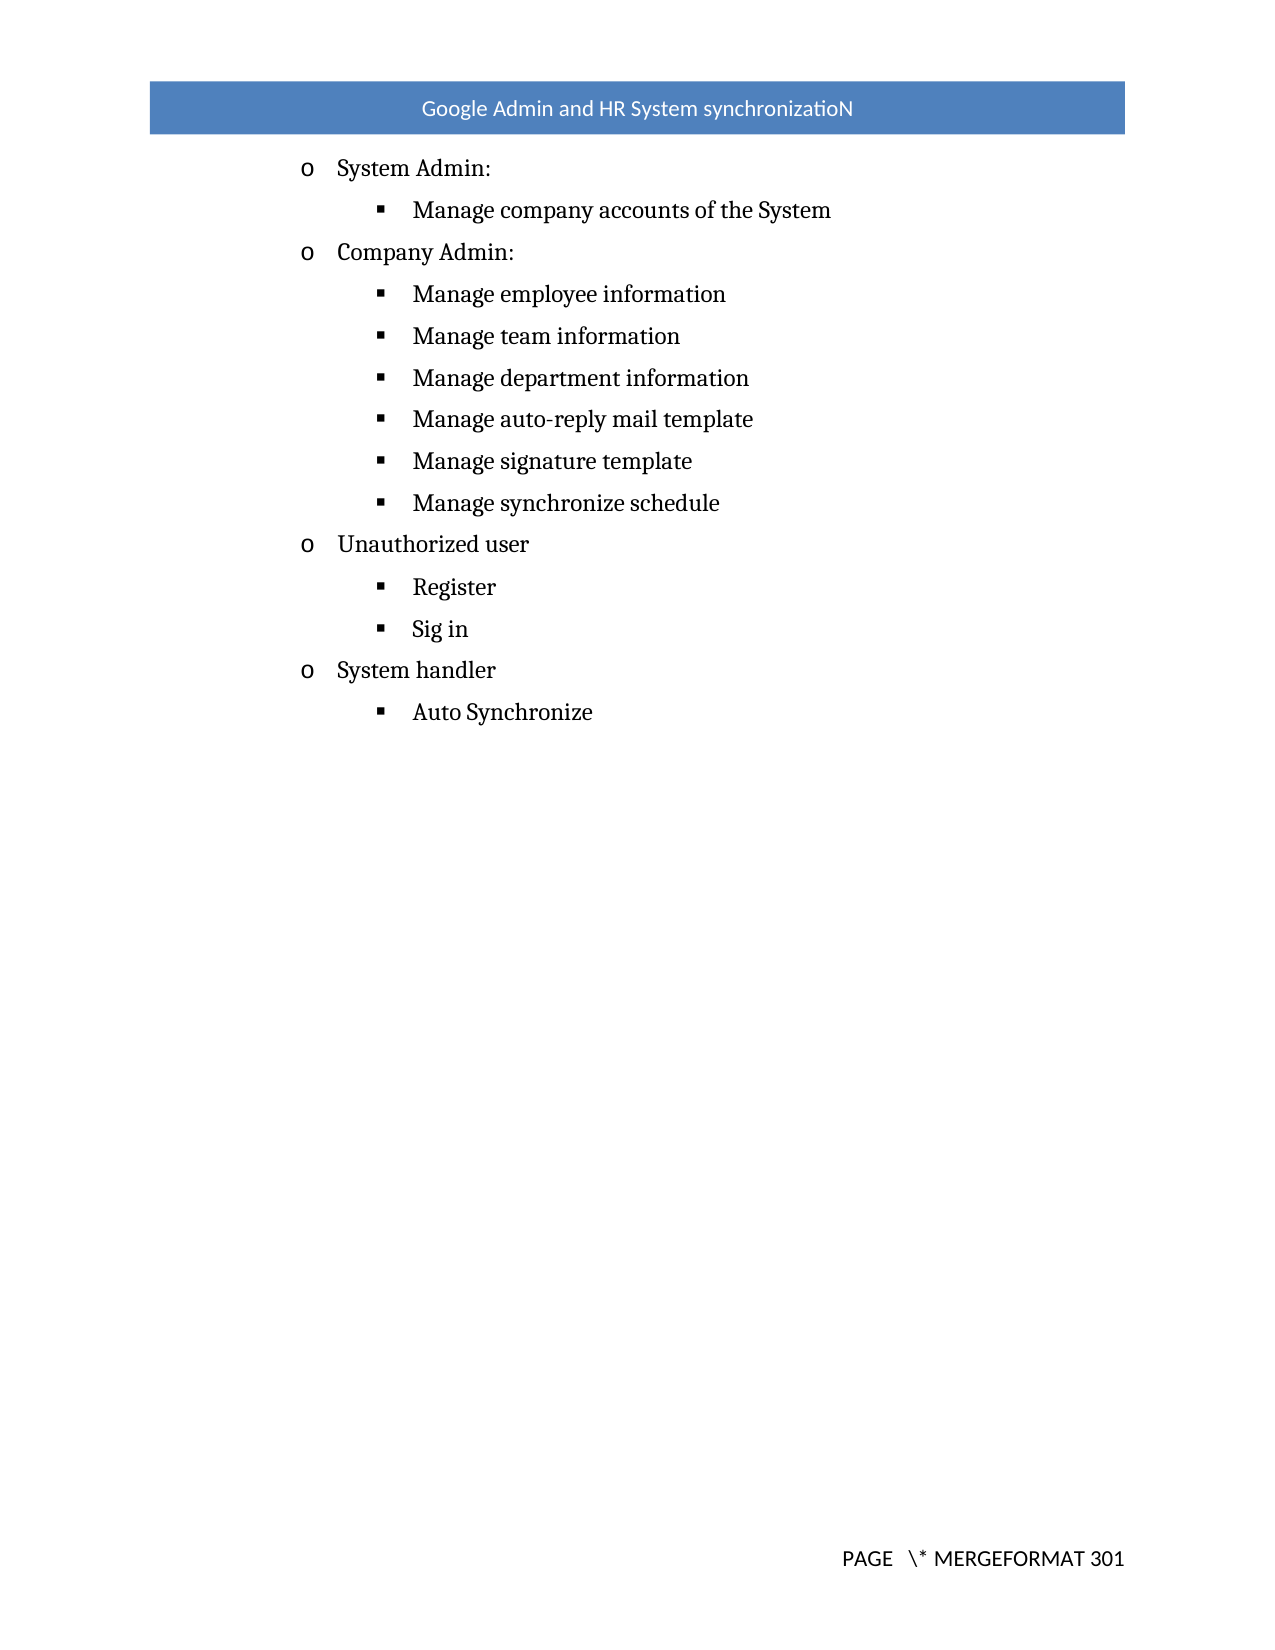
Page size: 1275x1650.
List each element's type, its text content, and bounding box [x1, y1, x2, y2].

list Manage employee information [375, 276, 1125, 313]
list Company Admin: [300, 234, 1125, 271]
list Unauthorized user [300, 526, 1125, 564]
list Manage signature template [375, 443, 1125, 480]
list System handler [300, 652, 1125, 689]
list Manage department information [375, 359, 1125, 397]
list Register [375, 568, 1125, 606]
list System Admin: [300, 150, 1125, 187]
list Auto Synchronize [375, 694, 1125, 731]
list Manage team information [375, 317, 1125, 355]
list Manage synchronize schedule [375, 484, 1125, 522]
list Sig in [375, 610, 1125, 648]
list Manage auto-reply mail template [375, 401, 1125, 438]
list Manage company accounts of the System [375, 192, 1125, 229]
